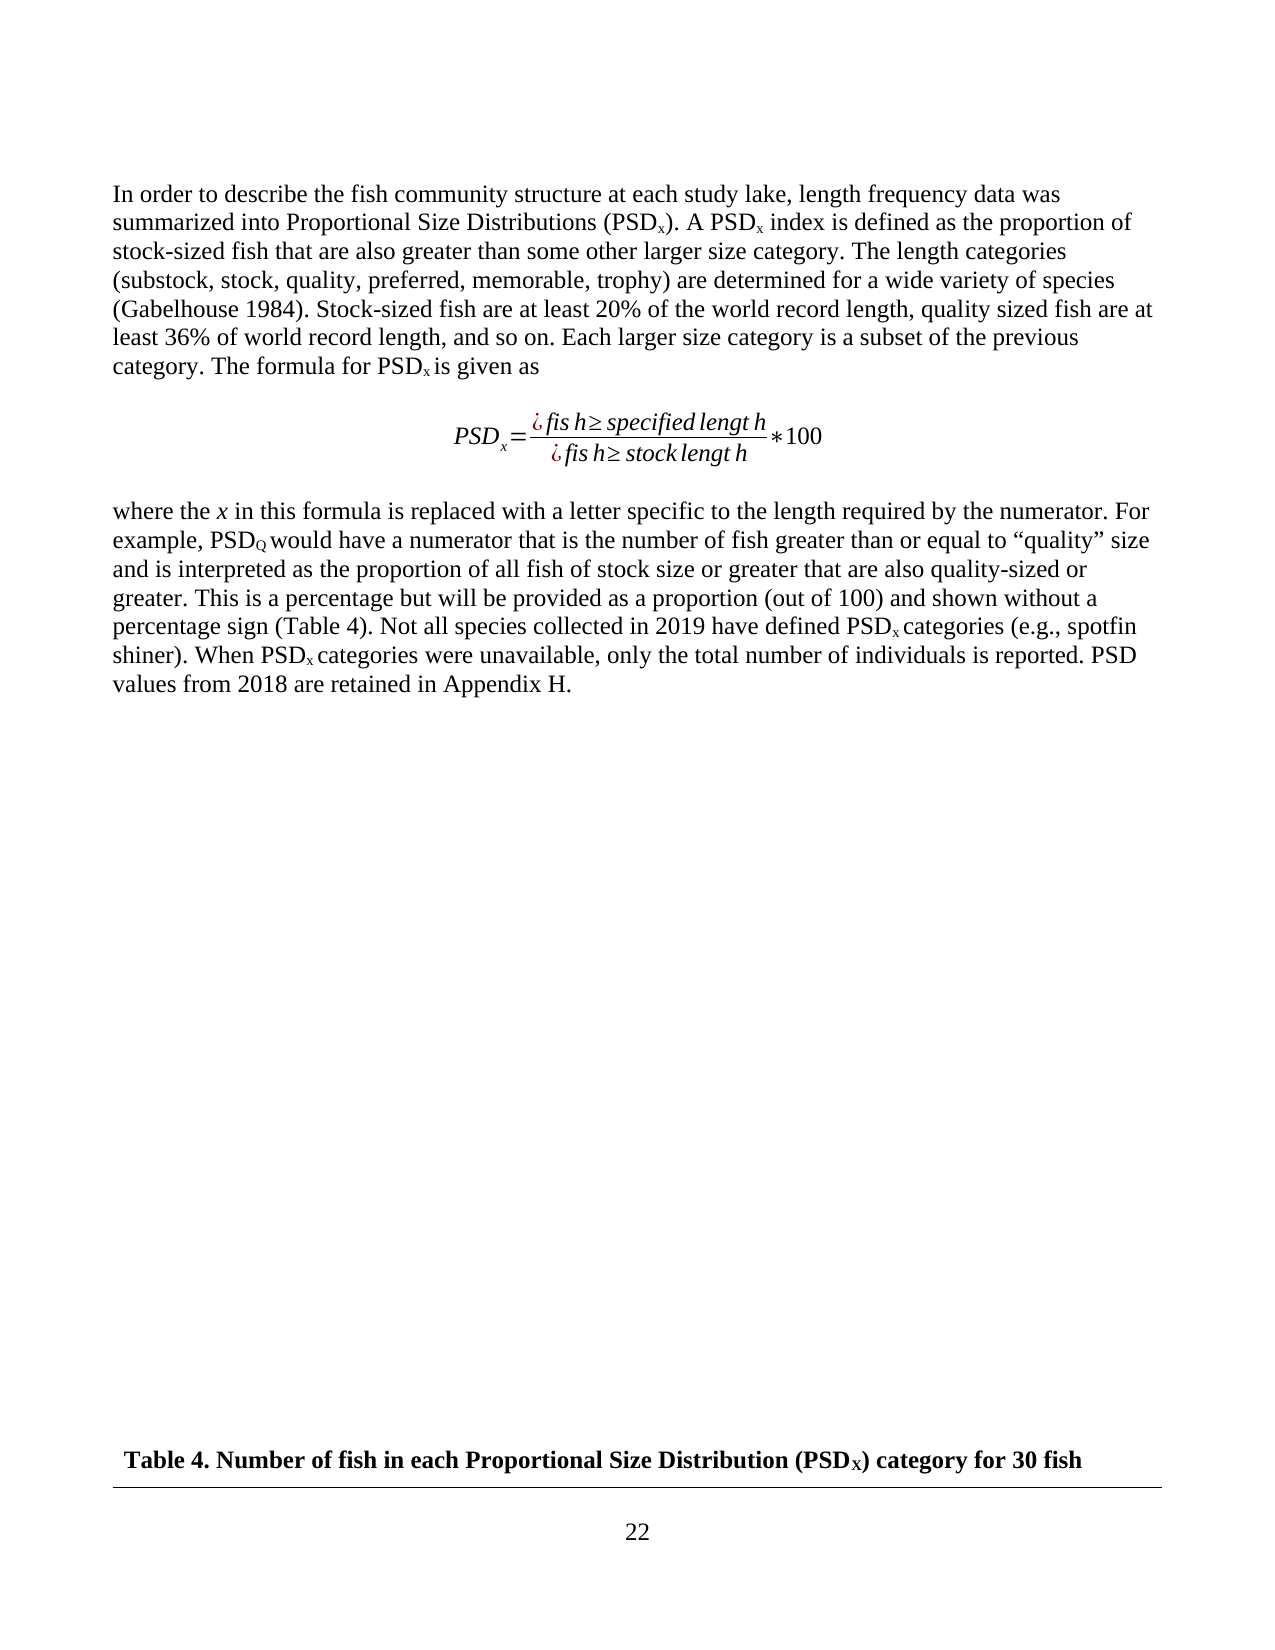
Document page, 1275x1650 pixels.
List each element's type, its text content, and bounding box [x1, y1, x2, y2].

text where the x in this formula is replaced with a letter specific to the length required by the numerator. For example, PSDQ would have a numerator that is the number of fish greater than or equal to “quality” size and is interpreted as the proportion of all fish of stock size or greater that are also quality-sized or greater. This is a percentage but will be provided as a proportion (out of 100) and shown without a percentage sign (Table 4). Not all species collected in 2019 have defined PSDx categories (e.g., spotfin shiner). When PSDx categories were unavailable, only the total number of individuals is reported. PSD values from 2018 are retained in Appendix H. [112, 496, 1162, 698]
text In order to describe the fish community structure at each study lake, length frequency data was summarized into Proportional Size Distributions (PSDx). A PSDx index is defined as the proportion of stock-sized fish that are also greater than some other larger size category. The length categories (substock, stock, quality, preferred, memorable, trophy) are determined for a wide variety of species (Gabelhouse 1984). Stock-sized fish are at least 20% of the world record length, quality sized fish are at least 36% of world record length, and so on. Each larger size category is a subset of the previous category. The formula for PSDx is given as [112, 179, 1162, 380]
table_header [113, 1445, 1162, 1487]
